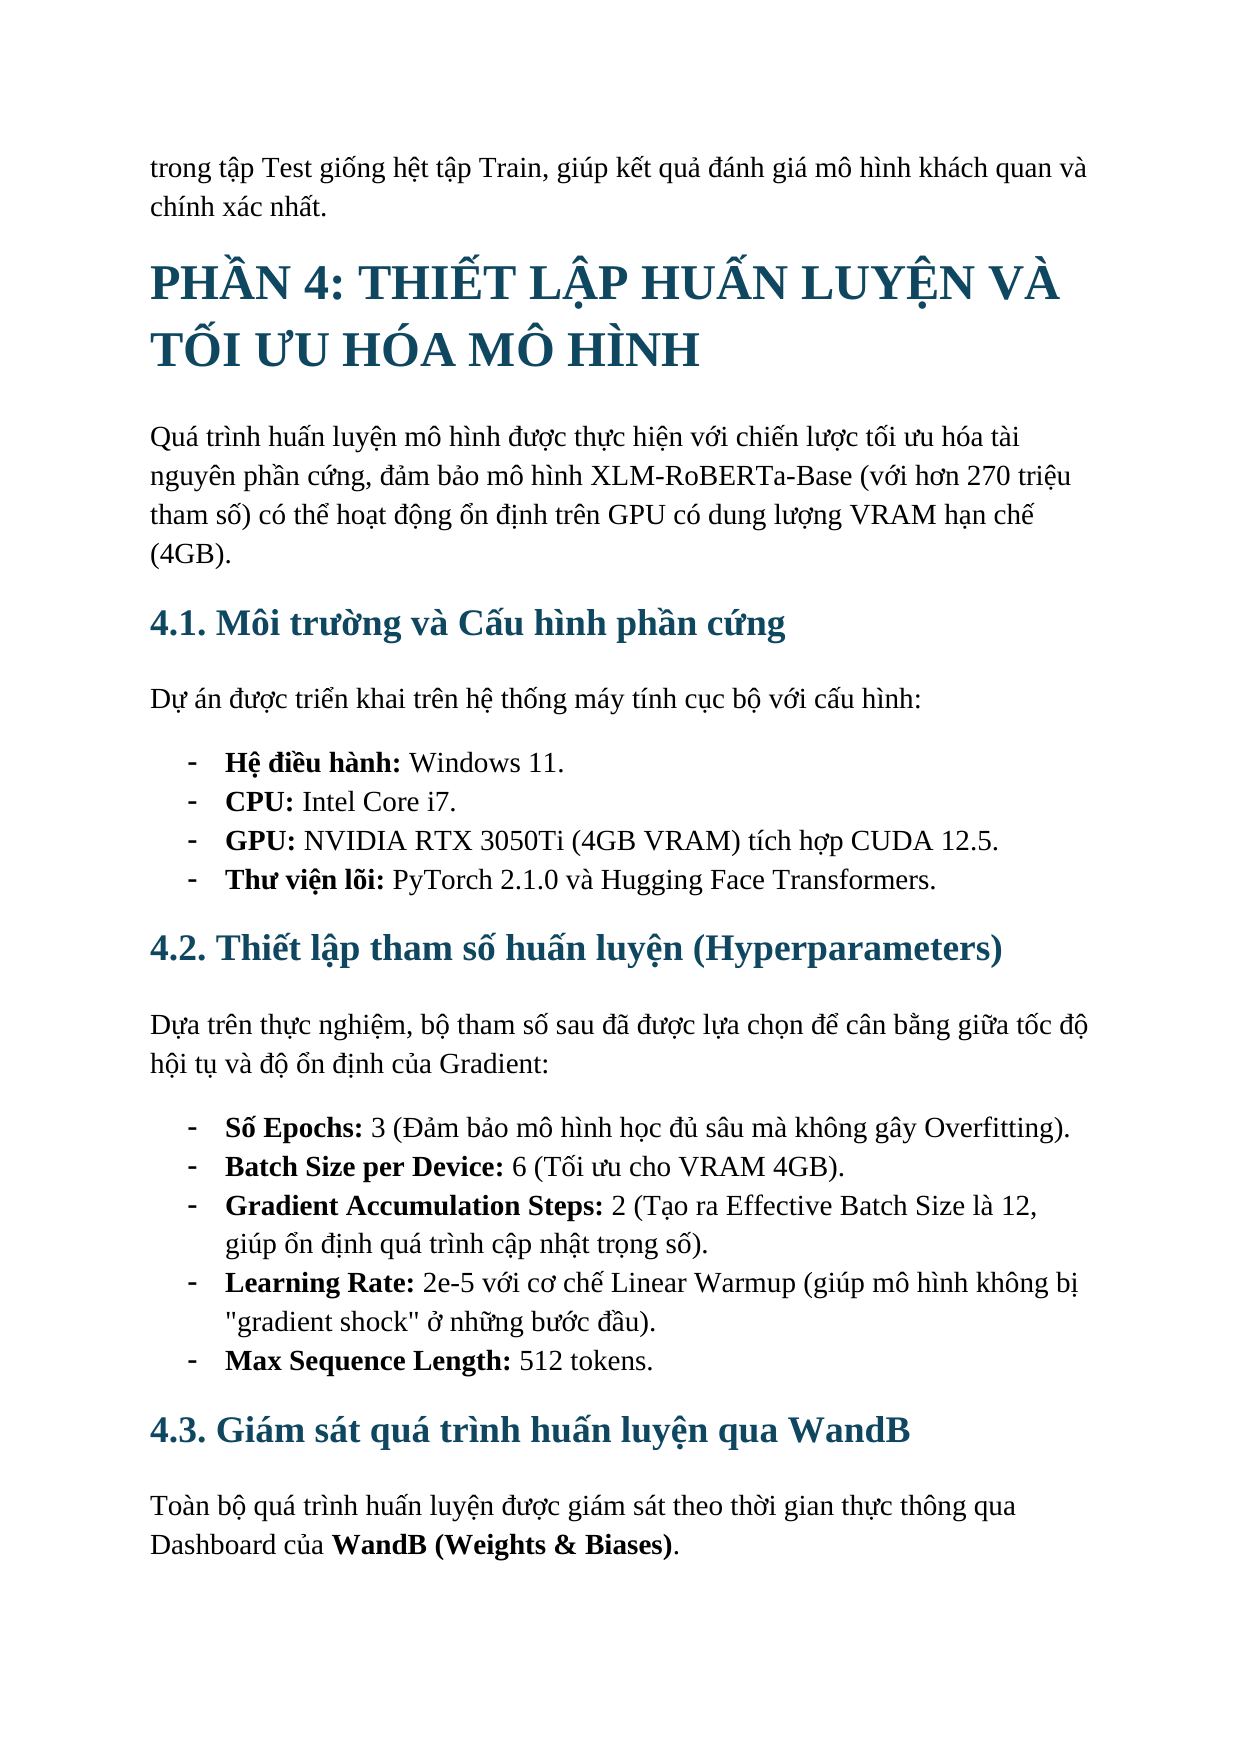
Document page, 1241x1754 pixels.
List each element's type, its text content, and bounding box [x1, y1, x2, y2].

text Dự án được triển khai trên hệ thống máy tính cục bộ với cấu hình: [150, 681, 1090, 715]
list Gradient Accumulation Steps: 2 (Tạo ra Effective Batch Size là 12, giúp ổn định quá trình cập nhật trọng số). [187, 1188, 1090, 1260]
list CPU: Intel Core i7. [187, 784, 1090, 818]
list Max Sequence Length: 512 tokens. [187, 1343, 1090, 1377]
subtitle 4.3. Giám sát quá trình huấn luyện qua WandB [150, 1407, 1090, 1450]
list Thư viện lõi: PyTorch 2.1.0 và Hugging Face Transformers. [187, 862, 1090, 896]
subtitle PHẦN 4: THIẾT LẬP HUẤN LUYỆN VÀ TỐI ƯU HÓA MÔ HÌNH [150, 253, 1090, 377]
list Batch Size per Device: 6 (Tối ưu cho VRAM 4GB). [187, 1149, 1090, 1182]
text Dựa trên thực nghiệm, bộ tham số sau đã được lựa chọn để cân bằng giữa tốc độ hội tụ và độ ổn định của Gradient: [150, 1007, 1090, 1079]
subtitle 4.1. Môi trường và Cấu hình phần cứng [150, 600, 1090, 643]
list Số Epochs: 3 (Đảm bảo mô hình học đủ sâu mà không gây Overfitting). [187, 1110, 1090, 1143]
subtitle 4.2. Thiết lập tham số huấn luyện (Hyperparameters) [150, 926, 1090, 969]
text Toàn bộ quá trình huấn luyện được giám sát theo thời gian thực thông qua Dashboard của WandB (Weights & Biases). [150, 1488, 1090, 1561]
text Quá trình huấn luyện mô hình được thực hiện với chiến lược tối ưu hóa tài nguyên phần cứng, đảm bảo mô hình XLM-RoBERTa-Base (với hơn 270 triệu tham số) có thể hoạt động ổn định trên GPU có dung lượng VRAM hạn chế (4GB). [150, 419, 1090, 570]
list Learning Rate: 2e-5 với cơ chế Linear Warmup (giúp mô hình không bị "gradient shock" ở những bước đầu). [187, 1265, 1090, 1338]
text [150, 150, 1090, 222]
list GPU: NVIDIA RTX 3050Ti (4GB VRAM) tích hợp CUDA 12.5. [187, 823, 1090, 857]
list Hệ điều hành: Windows 11. [187, 745, 1090, 779]
